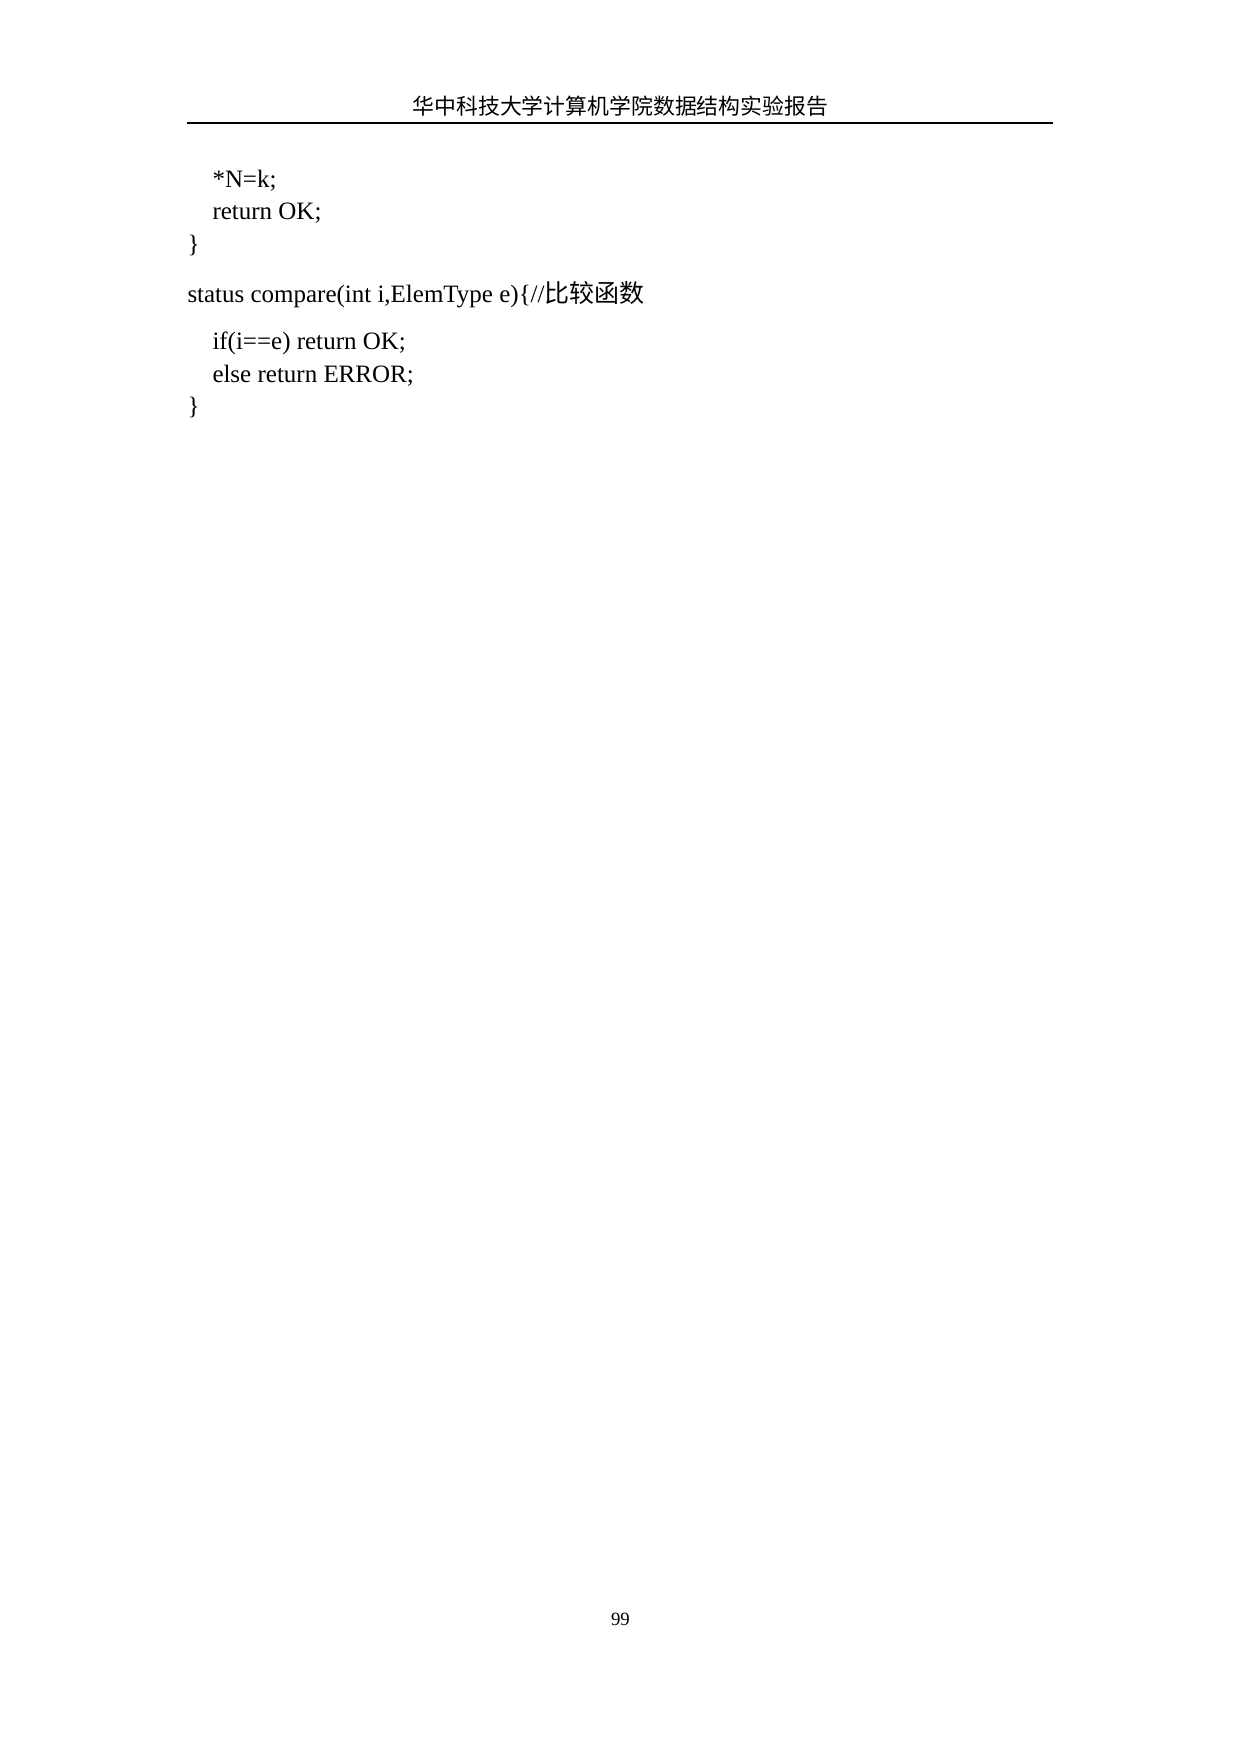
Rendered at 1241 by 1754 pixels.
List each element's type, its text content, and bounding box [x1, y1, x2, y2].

text status compare(int i,ElemType e){//比较函数 [187, 259, 1053, 324]
text *N=k; [187, 162, 1053, 194]
text else return ERROR; [187, 357, 1053, 389]
text if(i==e) return OK; [187, 324, 1053, 357]
text return OK; [187, 194, 1053, 227]
text } [187, 389, 1053, 422]
text } [187, 227, 1053, 259]
